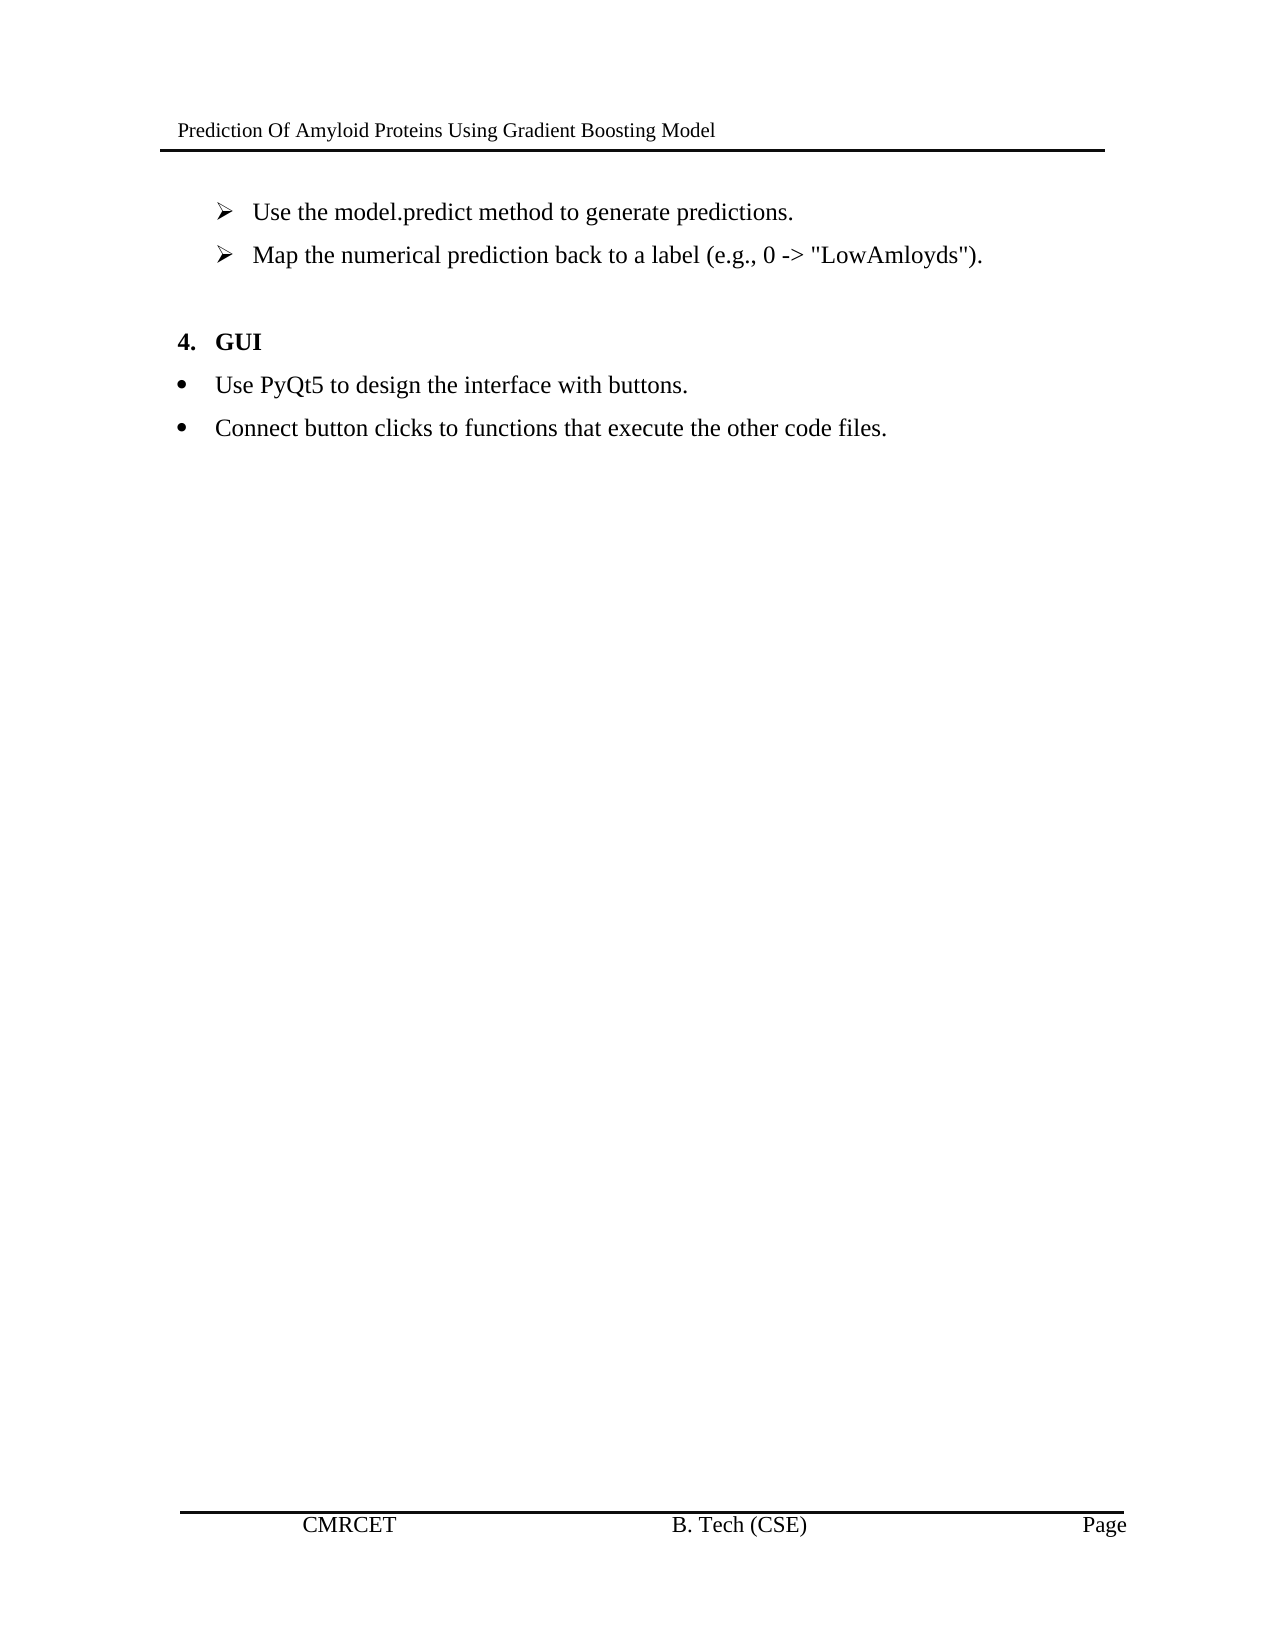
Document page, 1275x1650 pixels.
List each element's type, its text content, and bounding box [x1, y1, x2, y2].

list Connect button clicks to functions that execute the other code files. [177, 413, 1127, 442]
list GUI [177, 327, 1127, 355]
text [265, 1511, 1127, 1538]
text Prediction Of Amyloid Proteins Using Gradient Boosting Model [177, 118, 1127, 142]
list Use PyQt5 to design the interface with buttons. [177, 370, 1127, 398]
list Map the numerical prediction back to a label (e.g., 0 -> "LowAmloyds"). [215, 240, 1127, 269]
list Use the model.predict method to generate predictions. [215, 197, 1127, 226]
